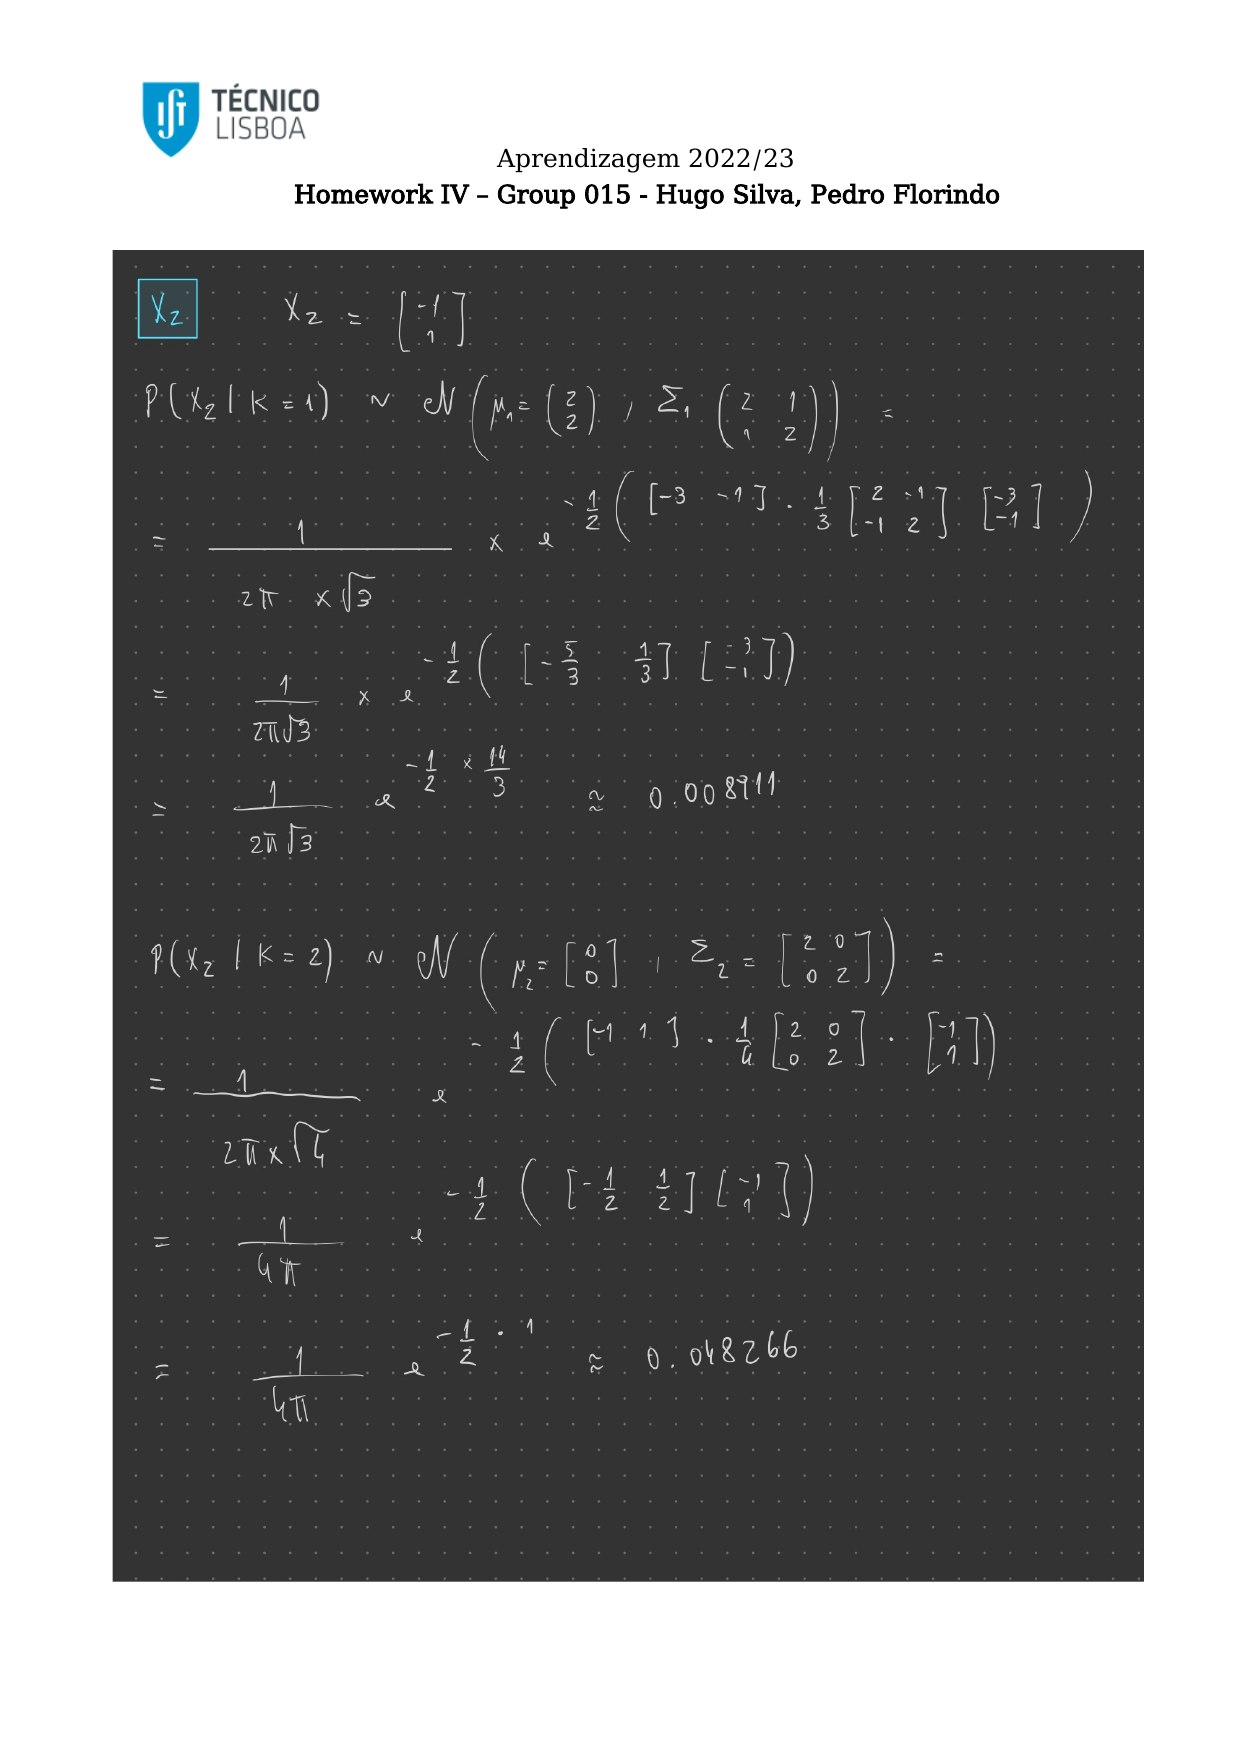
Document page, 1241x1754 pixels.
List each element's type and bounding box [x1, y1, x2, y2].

picture [131, 73, 329, 167]
picture [112, 250, 1144, 1582]
